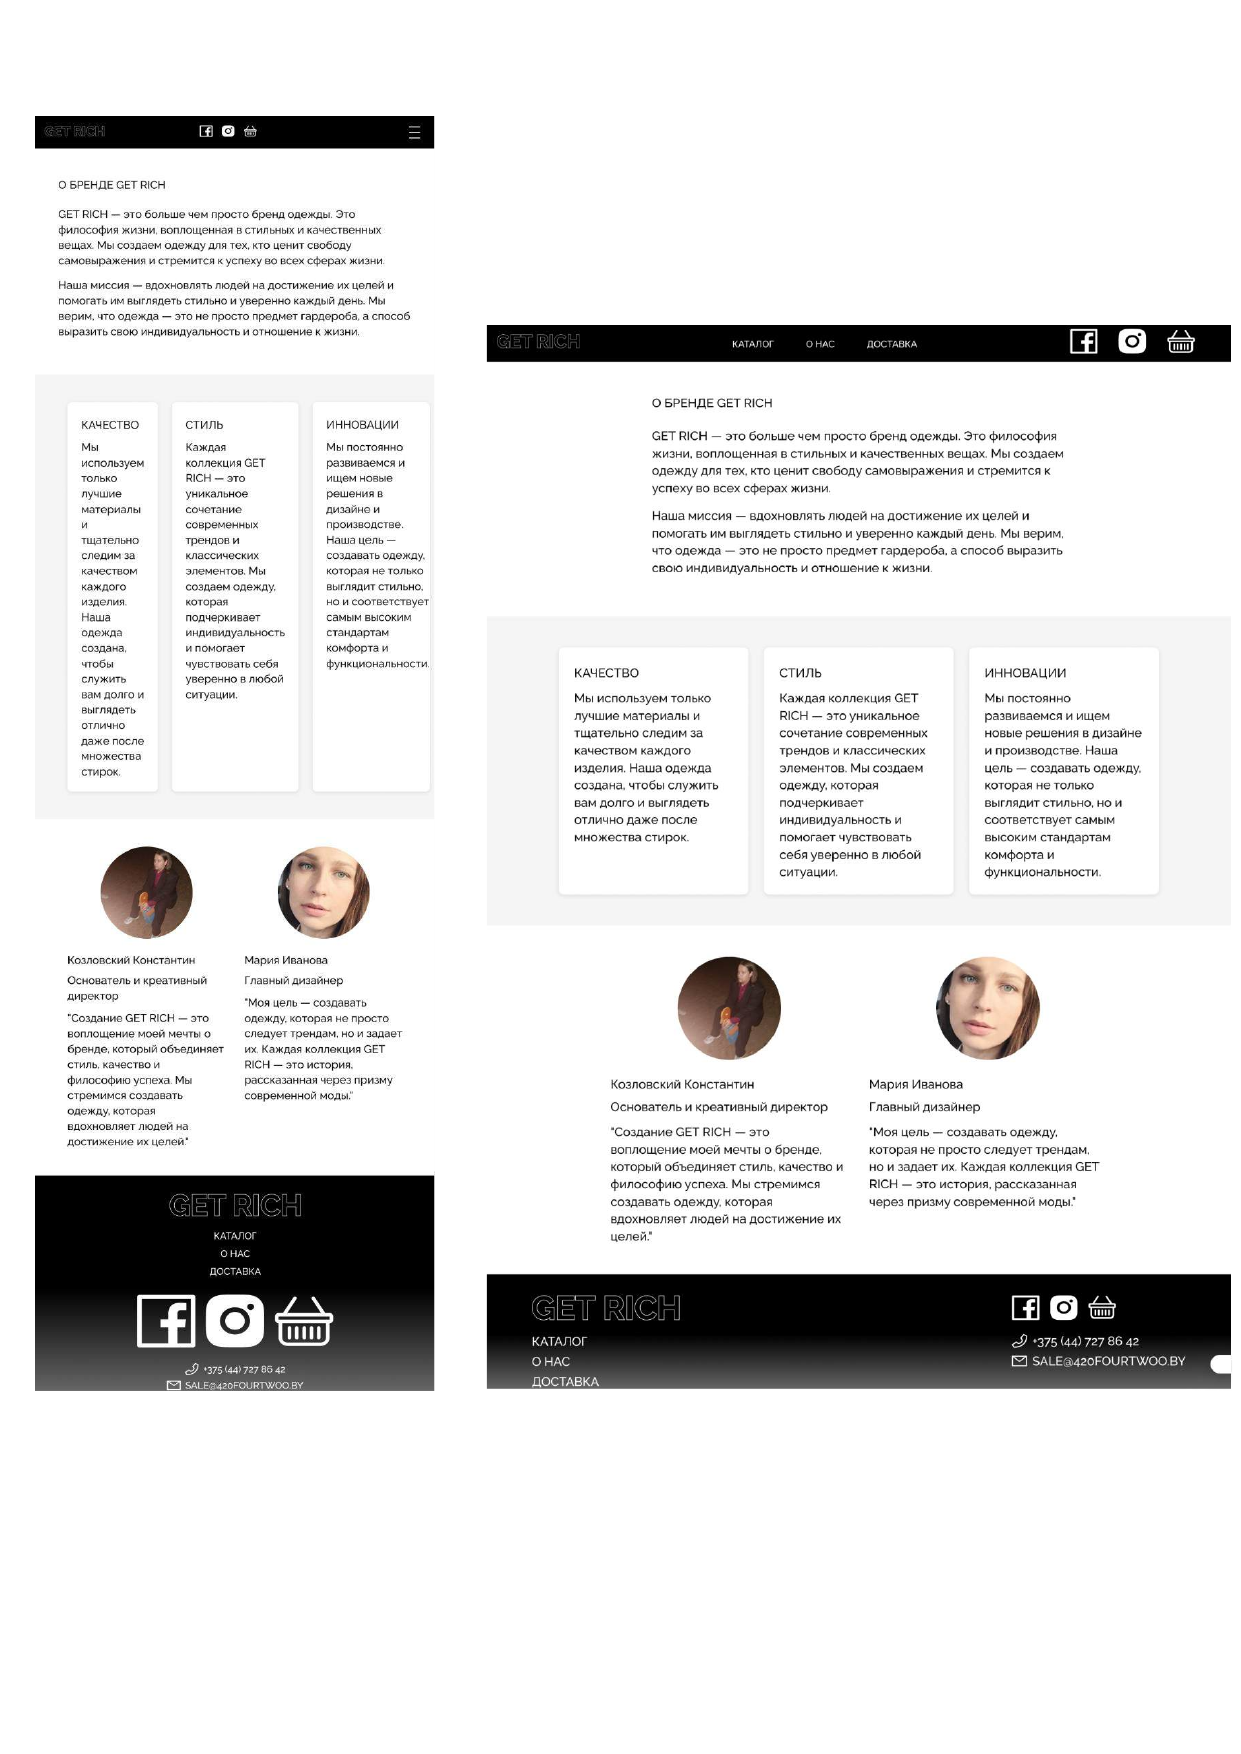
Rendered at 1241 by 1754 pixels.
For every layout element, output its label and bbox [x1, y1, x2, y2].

picture [486, 325, 1233, 1391]
picture [35, 116, 435, 1391]
